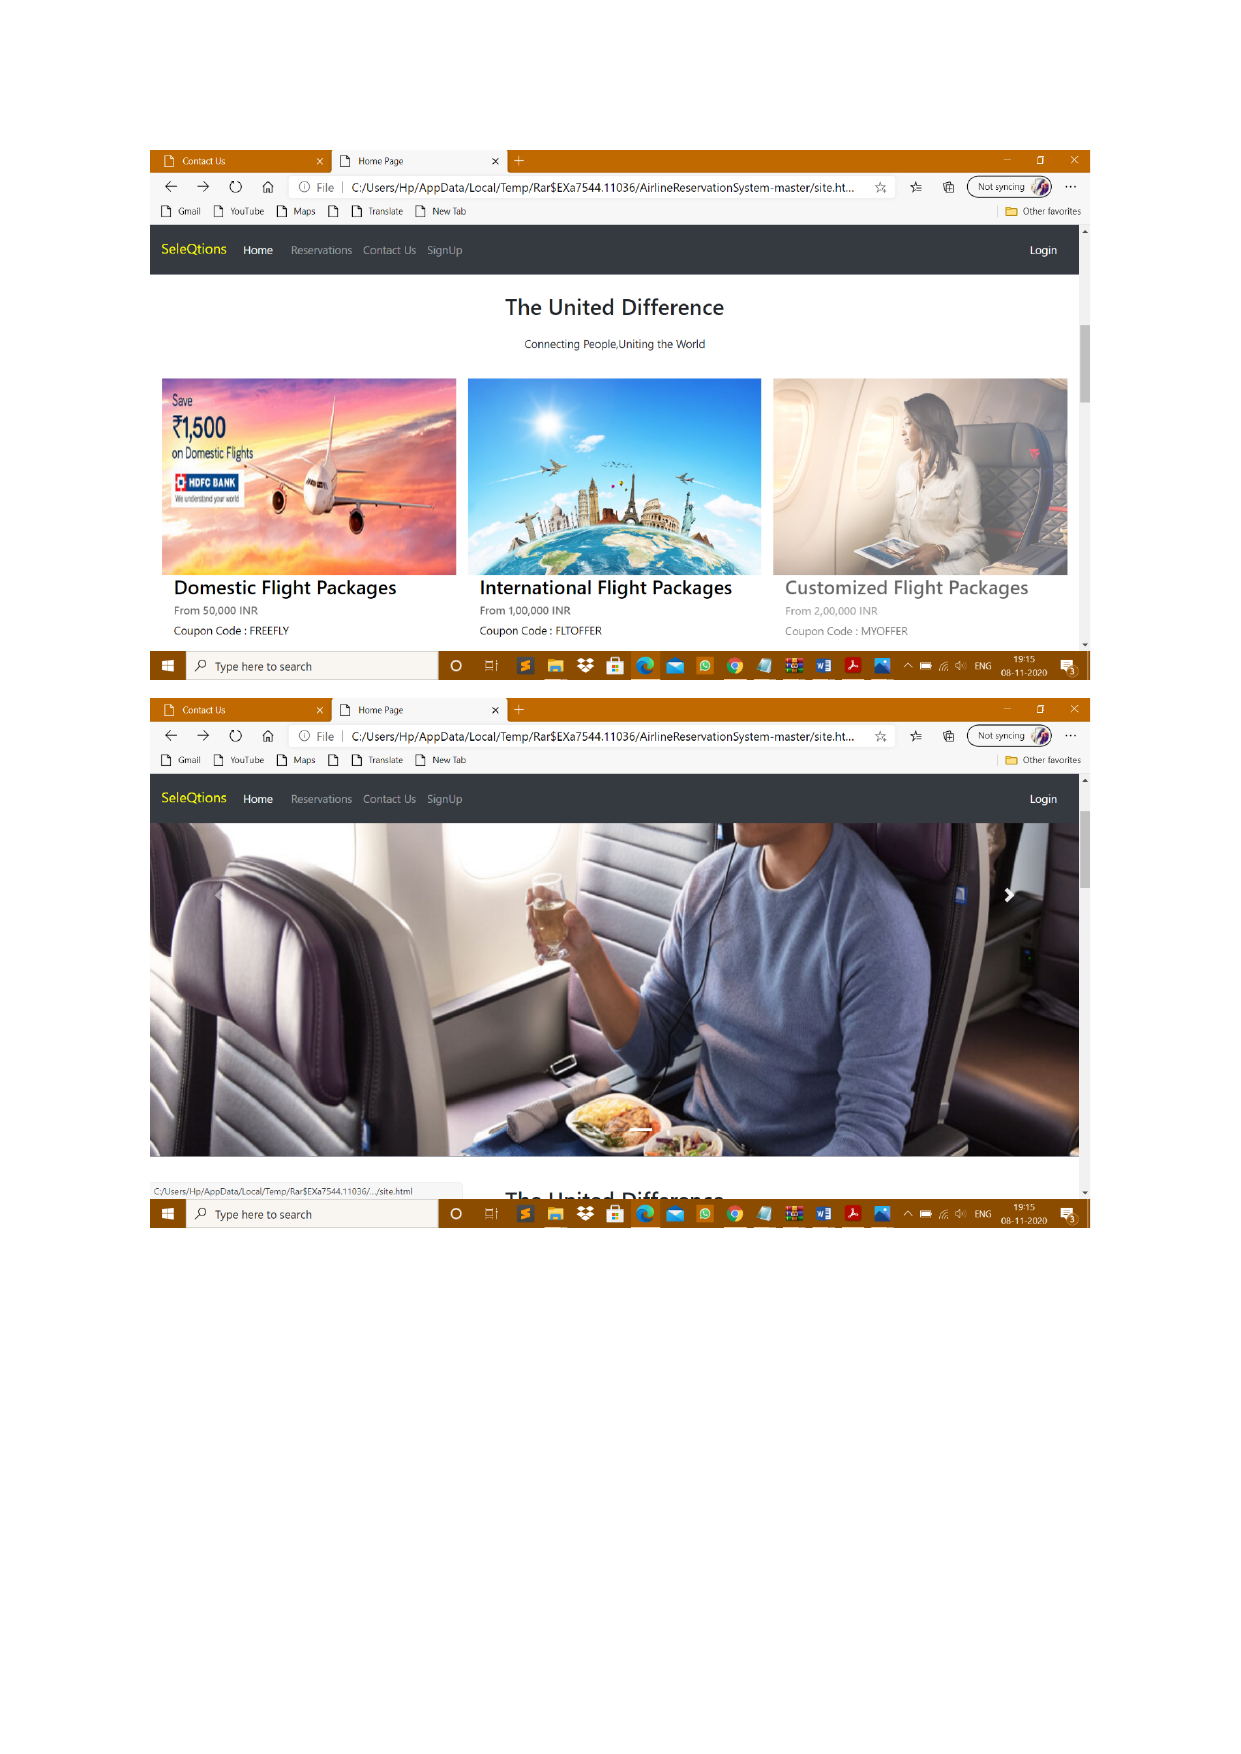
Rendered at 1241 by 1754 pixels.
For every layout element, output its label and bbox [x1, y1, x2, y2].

picture [150, 150, 1091, 680]
picture [150, 698, 1091, 1228]
